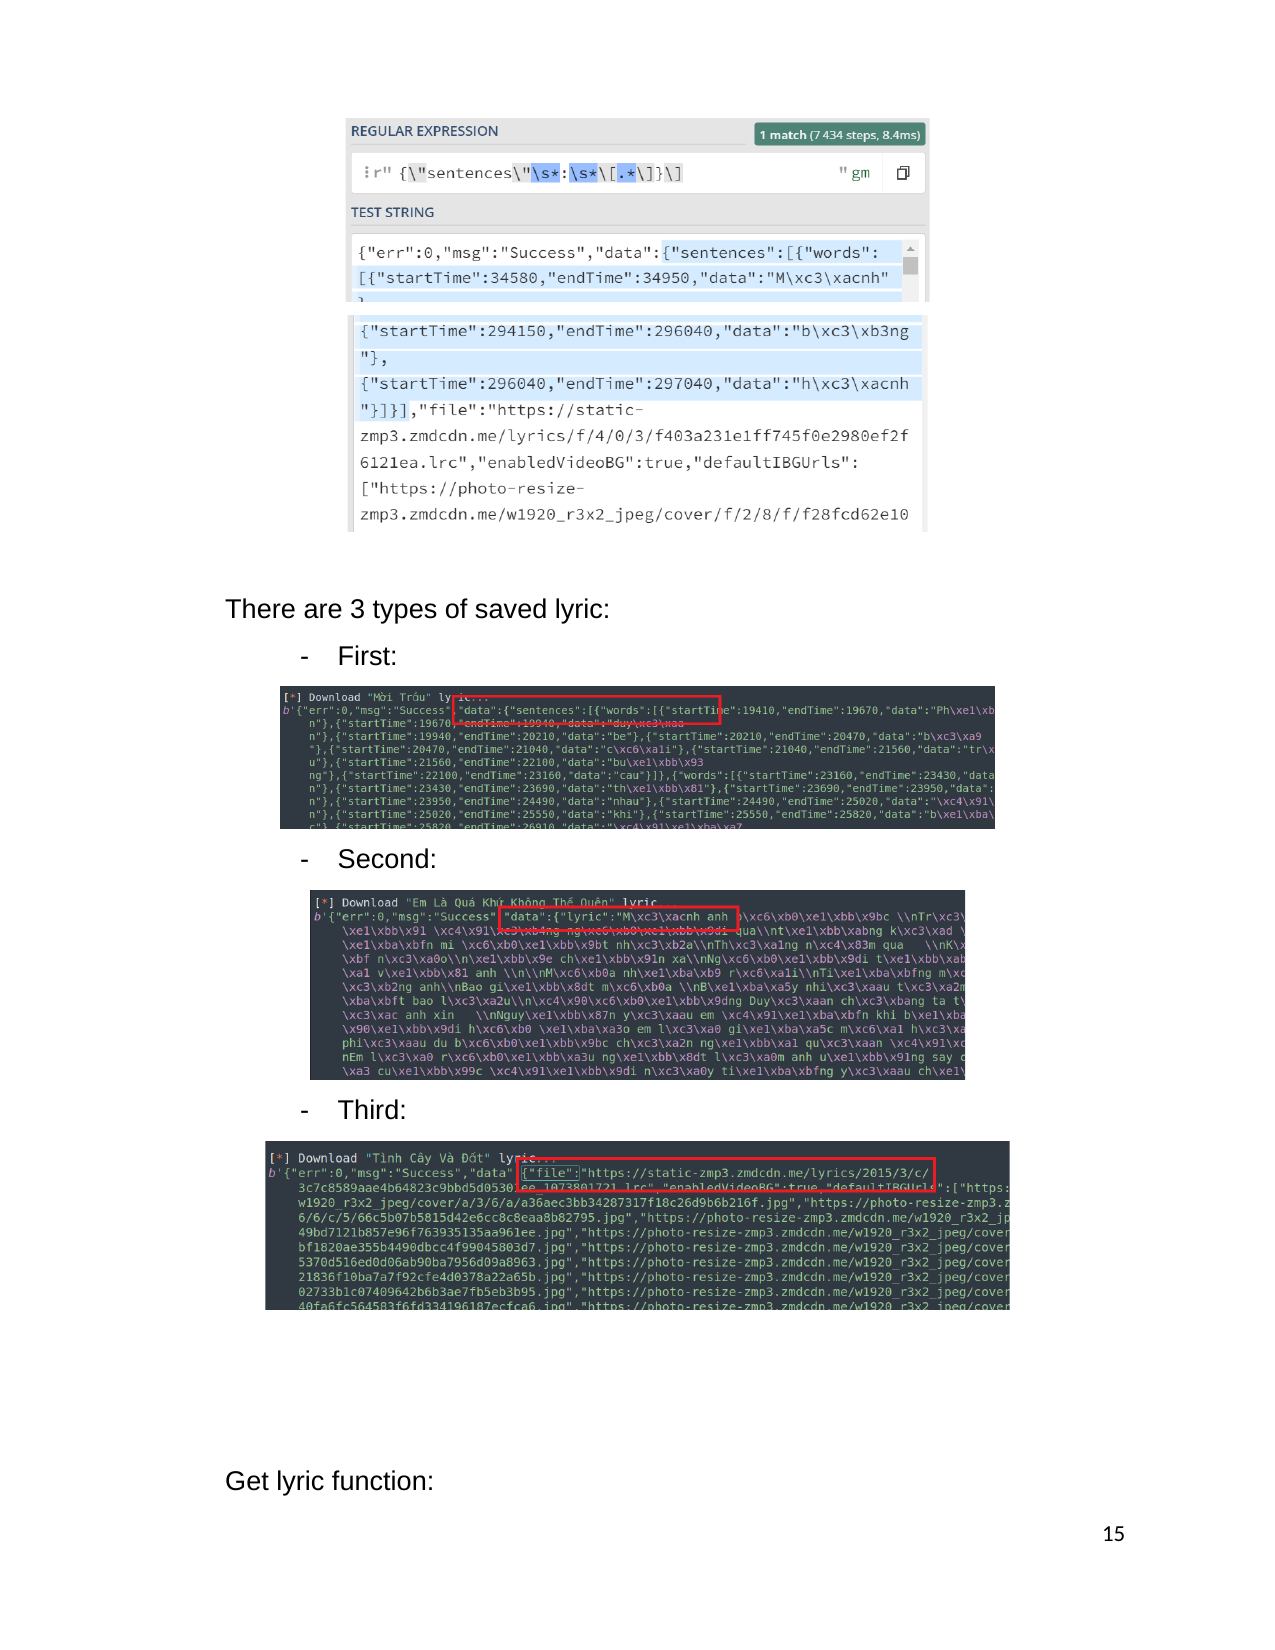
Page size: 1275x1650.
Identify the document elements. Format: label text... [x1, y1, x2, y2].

text There are 3 types of saved lyric: [150, 593, 1125, 624]
picture [280, 686, 995, 829]
picture [265, 1141, 1010, 1310]
list First: [300, 640, 1125, 671]
picture [310, 890, 965, 1080]
text Get lyric function: [150, 1465, 1125, 1496]
list Second: [300, 843, 1125, 875]
picture [347, 315, 928, 532]
list Third: [300, 1094, 1125, 1126]
picture [345, 118, 930, 302]
